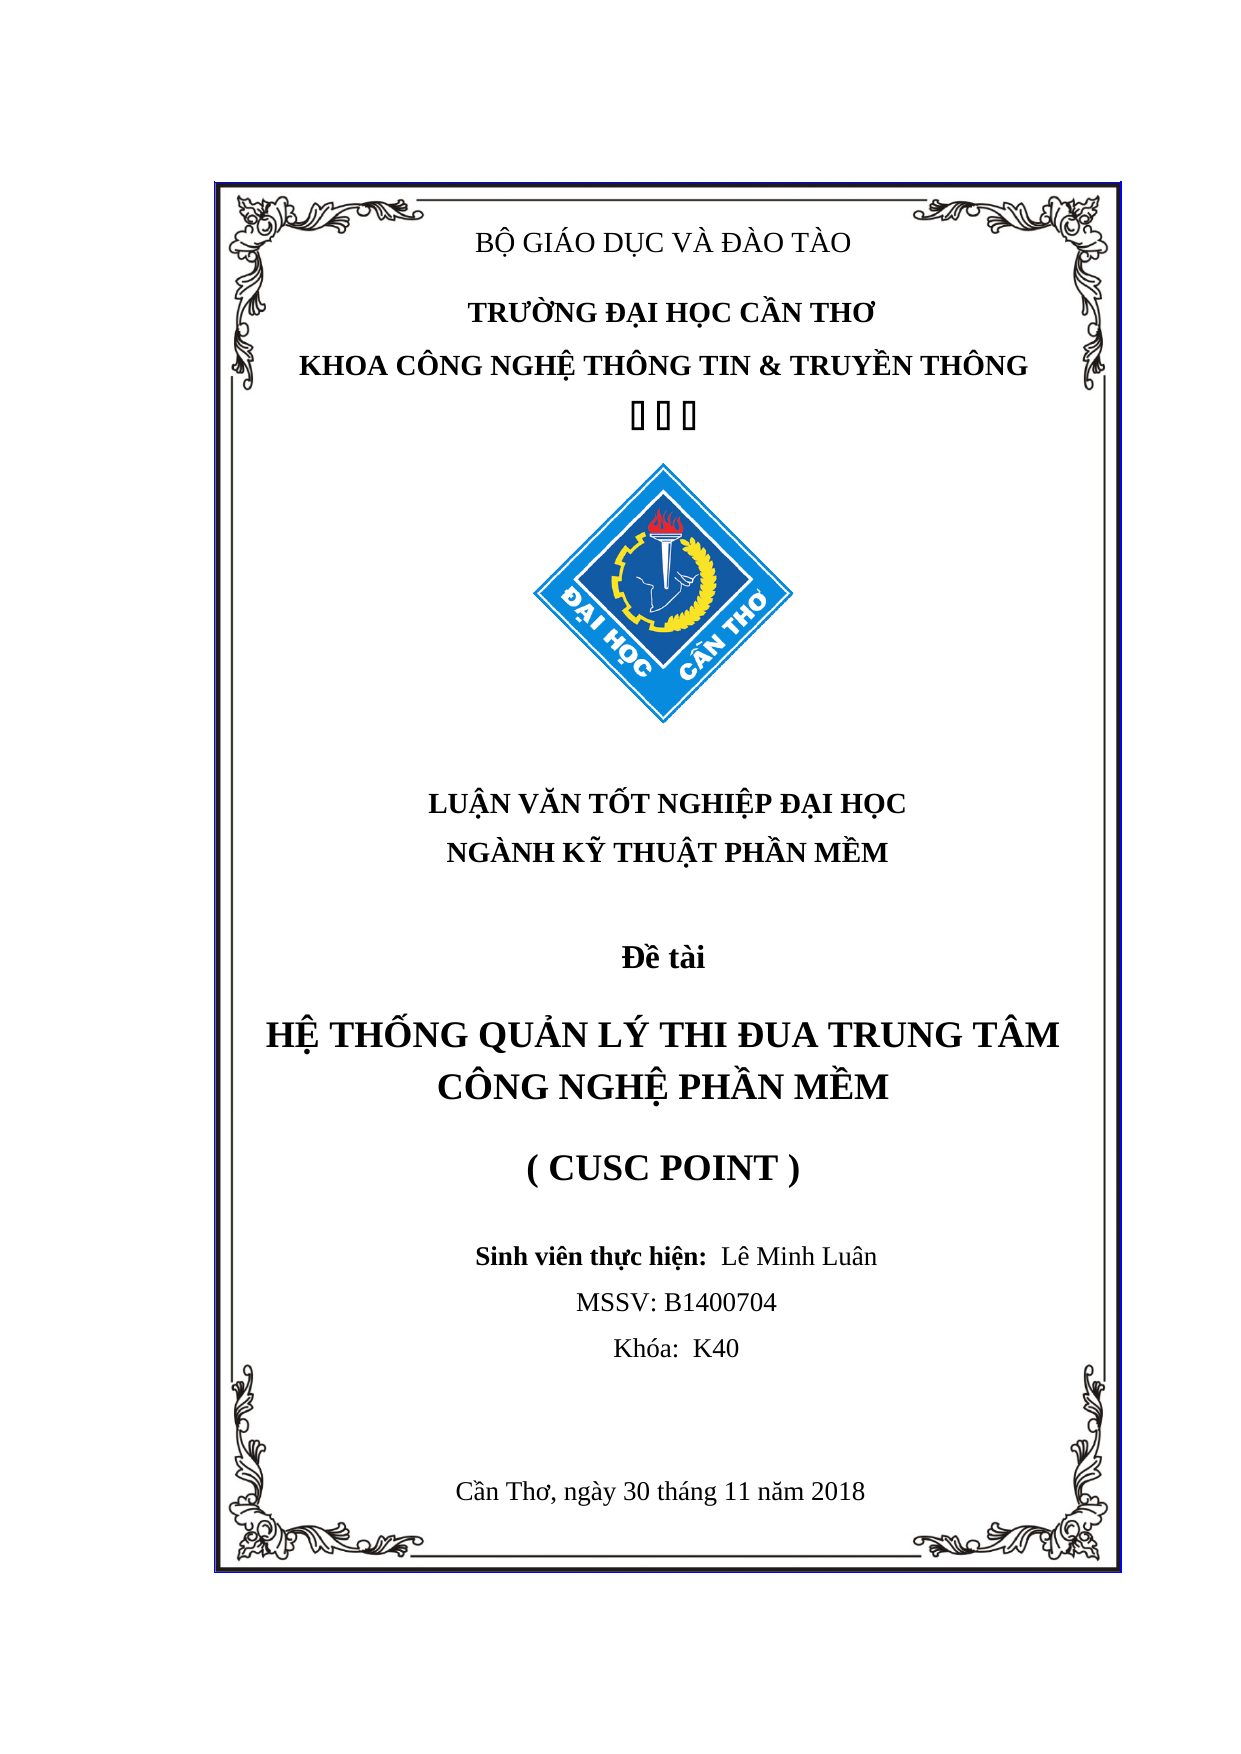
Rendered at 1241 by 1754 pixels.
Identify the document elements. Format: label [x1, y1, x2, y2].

picture [215, 183, 1120, 1572]
